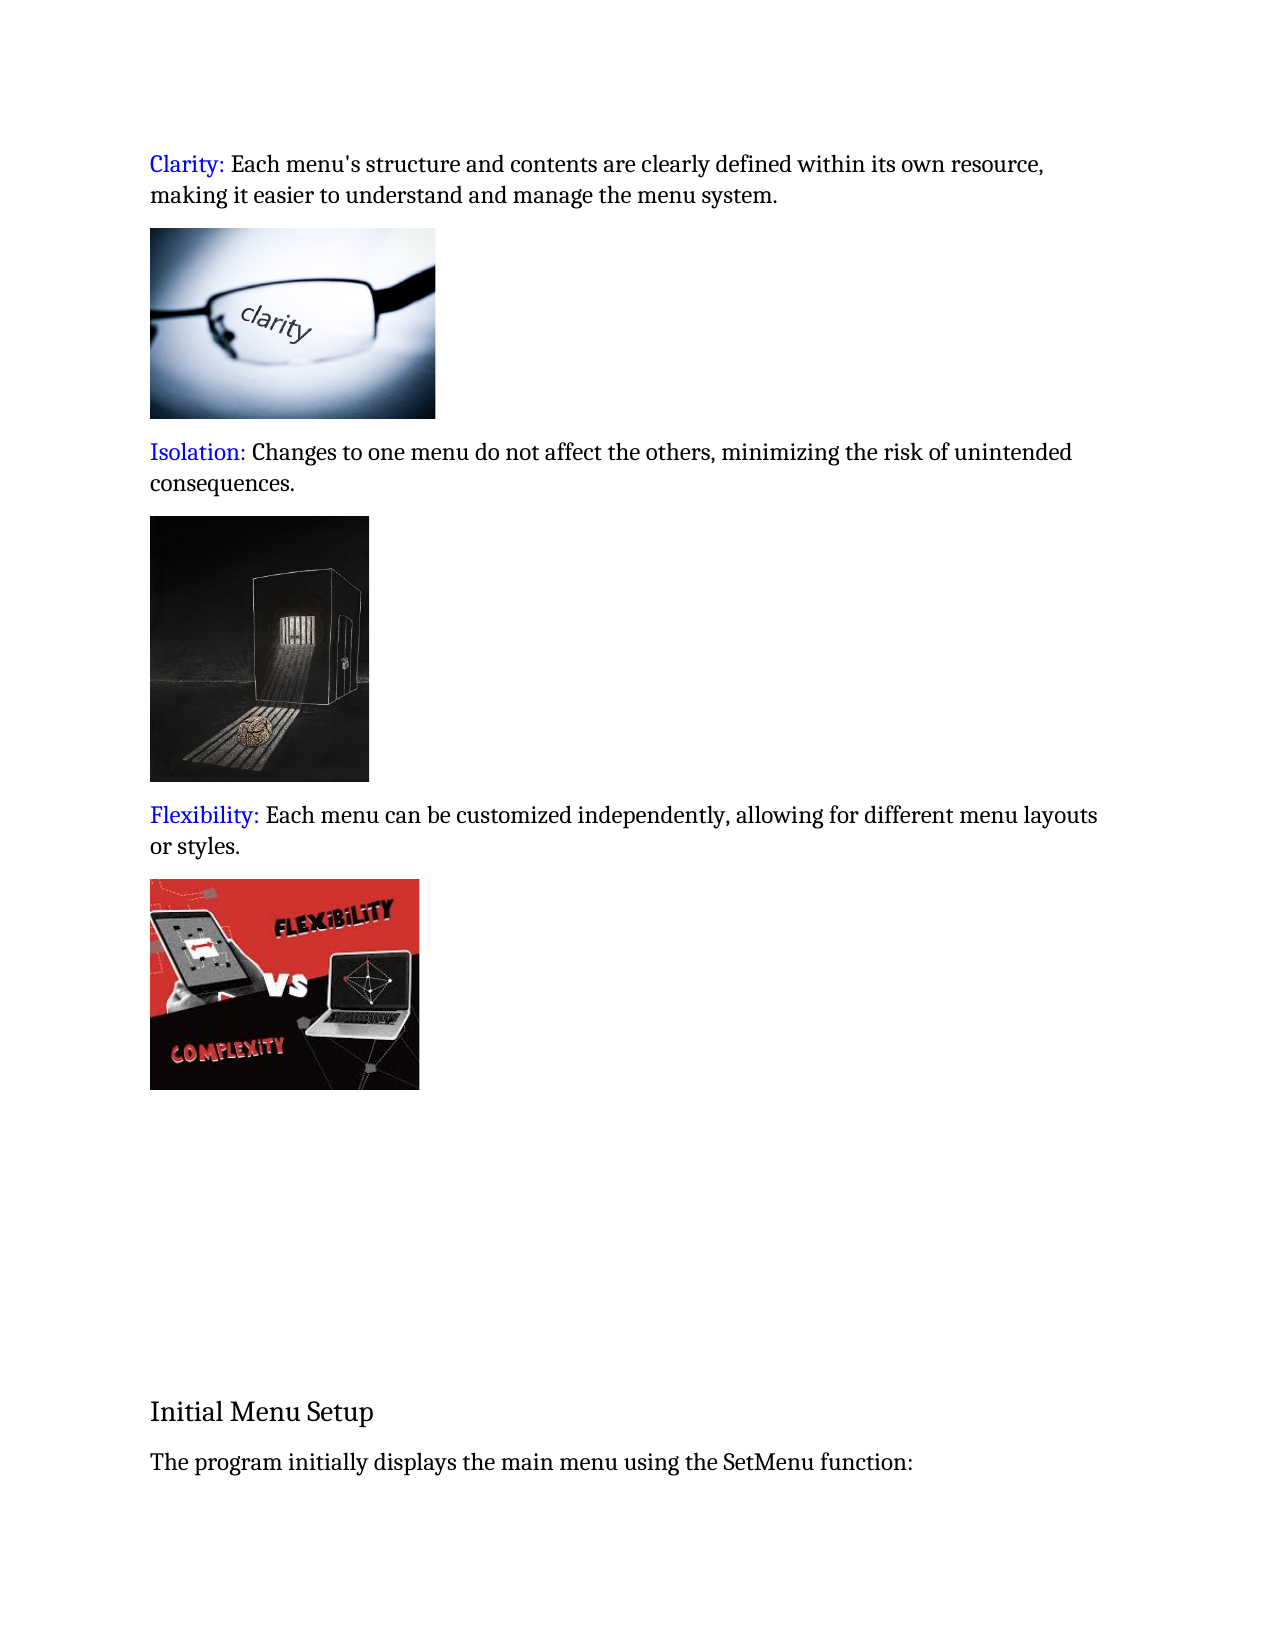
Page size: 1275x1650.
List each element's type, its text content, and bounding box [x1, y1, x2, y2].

text The program initially displays the main menu using the SetMenu function: [150, 1447, 1125, 1476]
picture [150, 516, 370, 782]
picture [150, 228, 436, 419]
text Initial Menu Setup [150, 1395, 1125, 1428]
text Clarity: Each menu's structure and contents are clearly defined within its own resource, making it easier to understand and manage the menu system. [150, 150, 1125, 210]
picture [150, 879, 420, 1090]
text Flexibility: Each menu can be customized independently, allowing for different menu layouts or styles. [150, 801, 1125, 861]
text Isolation: Changes to one menu do not affect the others, minimizing the risk of unintended consequences. [150, 438, 1125, 498]
